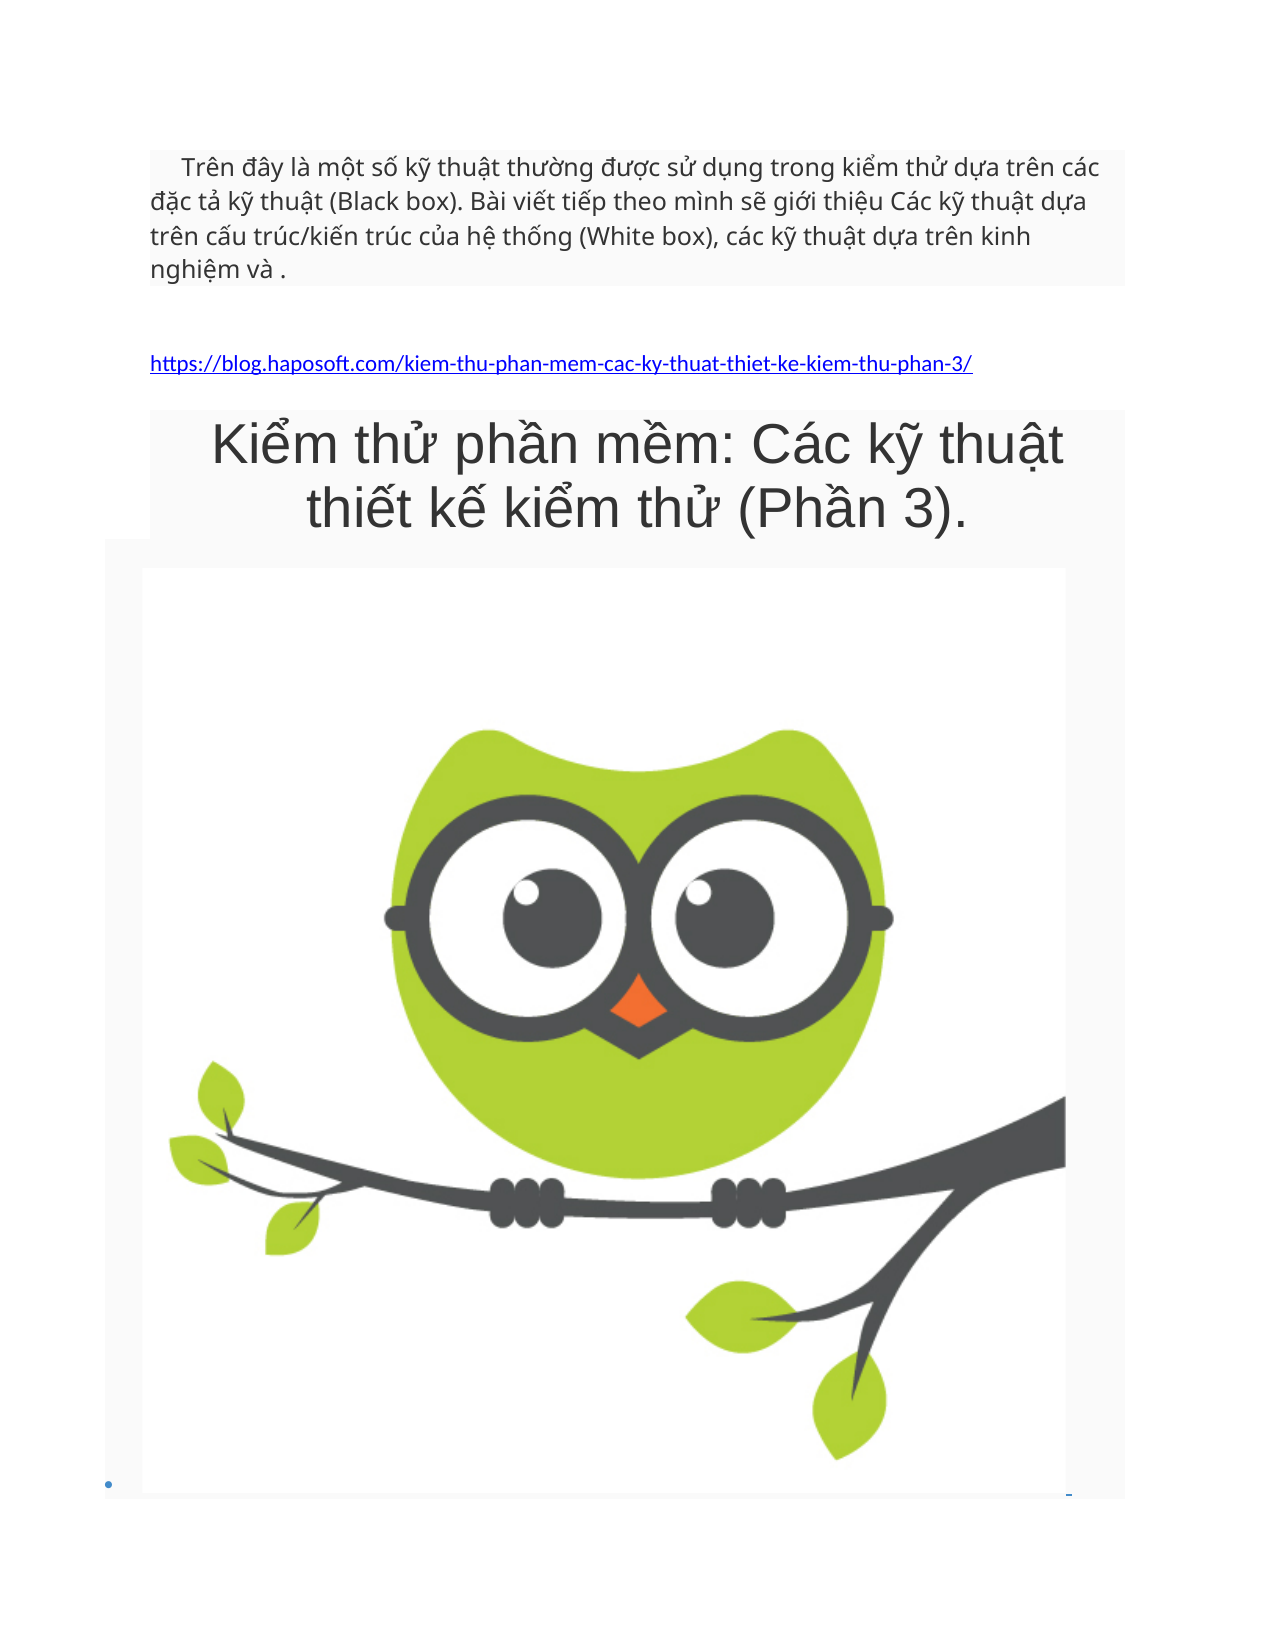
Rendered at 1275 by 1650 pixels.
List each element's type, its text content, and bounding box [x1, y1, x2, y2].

subtitle Kiểm thử phần mềm: Các kỹ thuật thiết kế kiểm thử (Phần 3). [150, 410, 1125, 539]
picture [142, 568, 1066, 1493]
text Trên đây là một số kỹ thuật thường được sử dụng trong kiểm thử dựa trên các đặc tả kỹ thuật (Black box). Bài viết tiếp theo mình sẽ giới thiệu Các kỹ thuật dựa trên cấu trúc/kiến trúc của hệ thống (White box), các kỹ thuật dựa trên kinh nghiệm và . [150, 150, 1125, 286]
text https://blog.haposoft.com/kiem-thu-phan-mem-cac-ky-thuat-thiet-ke-kiem-thu-phan-3/ [150, 349, 1125, 377]
